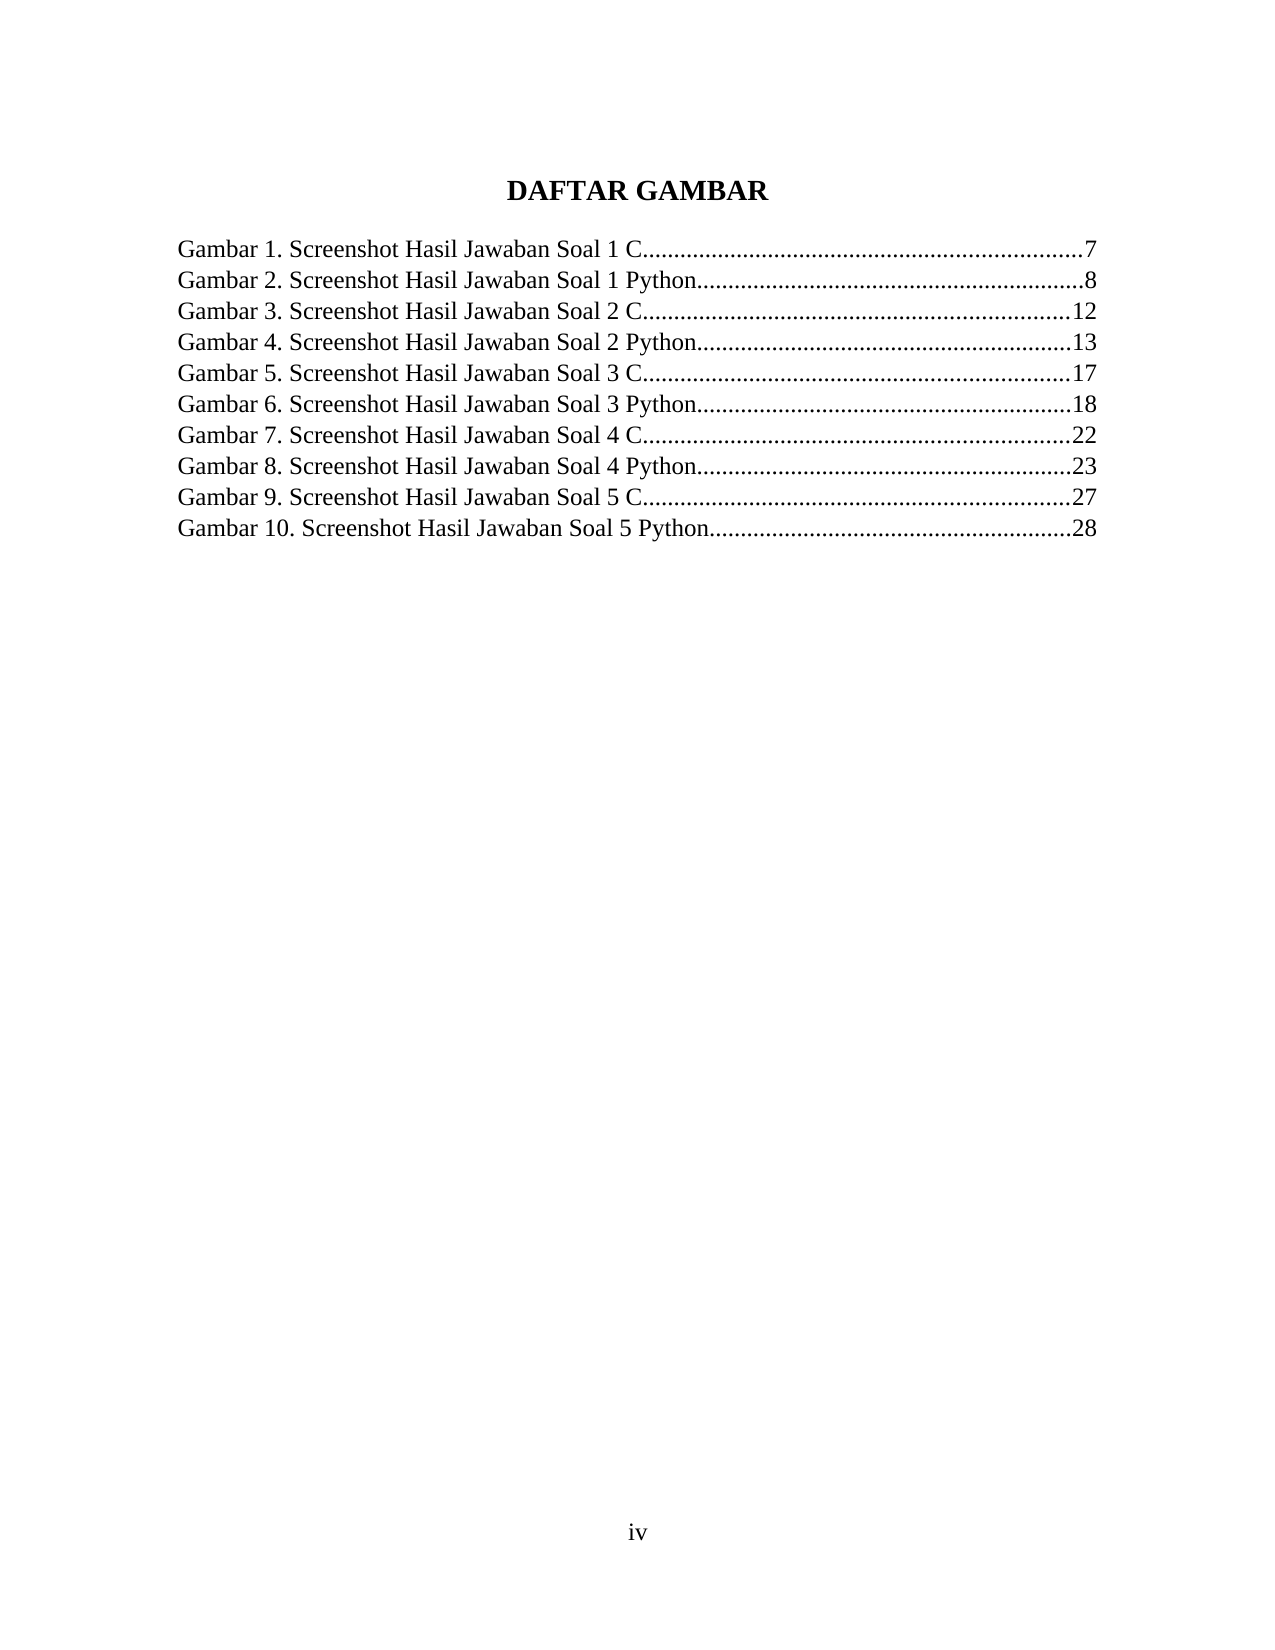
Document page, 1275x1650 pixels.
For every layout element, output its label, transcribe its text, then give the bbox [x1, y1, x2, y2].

text Gambar 4. Screenshot Hasil Jawaban Soal 2 Python 13 [177, 327, 1098, 356]
text Gambar 3. Screenshot Hasil Jawaban Soal 2 C 12 [177, 296, 1098, 325]
text Gambar 8. Screenshot Hasil Jawaban Soal 4 Python 23 [177, 451, 1098, 480]
text Gambar 10. Screenshot Hasil Jawaban Soal 5 Python 28 [177, 513, 1098, 542]
text Gambar 2. Screenshot Hasil Jawaban Soal 1 Python 8 [177, 265, 1098, 294]
text Gambar 6. Screenshot Hasil Jawaban Soal 3 Python 18 [177, 389, 1098, 418]
text Gambar 9. Screenshot Hasil Jawaban Soal 5 C 27 [177, 482, 1098, 511]
subtitle DAFTAR GAMBAR [177, 173, 1098, 206]
text Gambar 5. Screenshot Hasil Jawaban Soal 3 C 17 [177, 358, 1098, 387]
text Gambar 1. Screenshot Hasil Jawaban Soal 1 C 7 [177, 234, 1098, 263]
text Gambar 7. Screenshot Hasil Jawaban Soal 4 C 22 [177, 420, 1098, 449]
